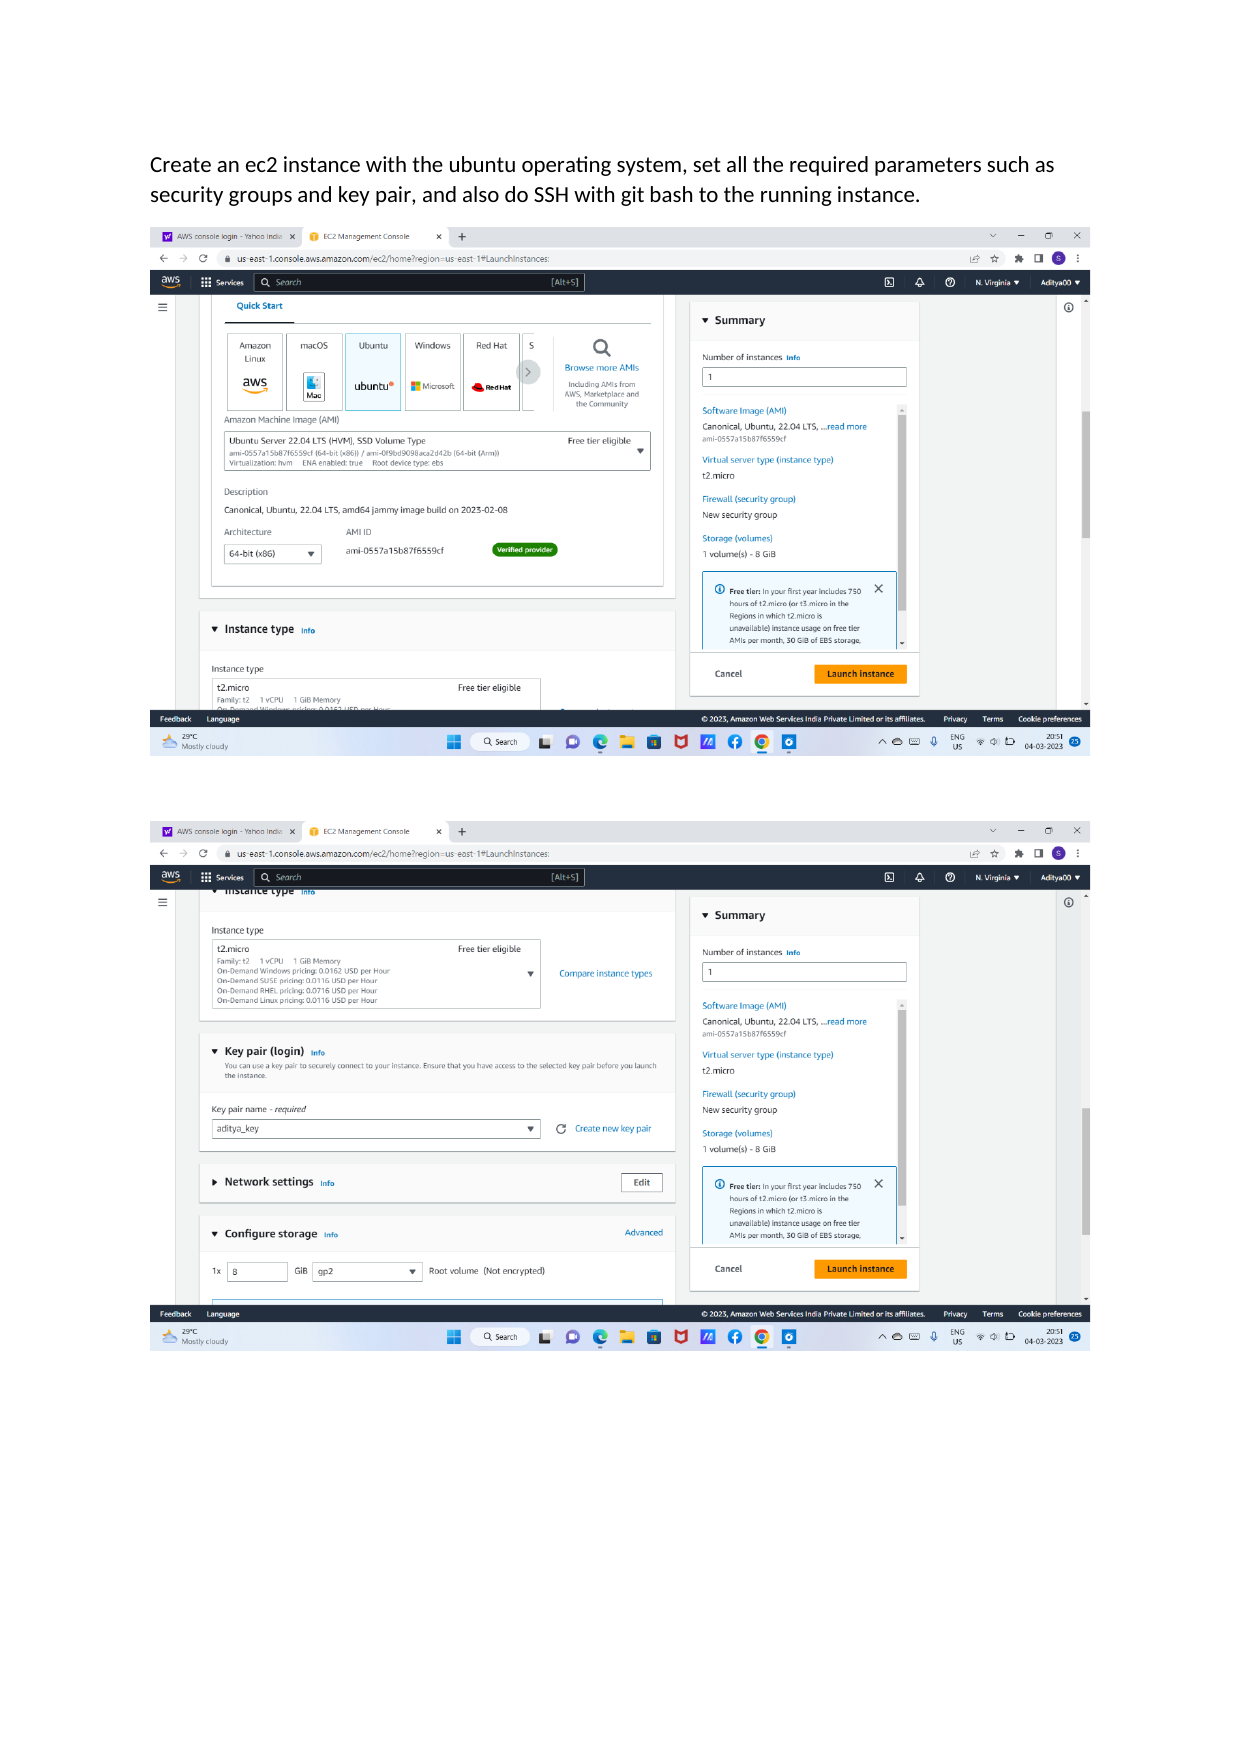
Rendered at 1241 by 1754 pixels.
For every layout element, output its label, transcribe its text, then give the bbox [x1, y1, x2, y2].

text Create an ec2 instance with the ubuntu operating system, set all the required parameters such as security groups and key pair, and also do SSH with git bash to the running instance. [150, 150, 1090, 208]
picture [150, 227, 1091, 756]
picture [150, 821, 1091, 1351]
